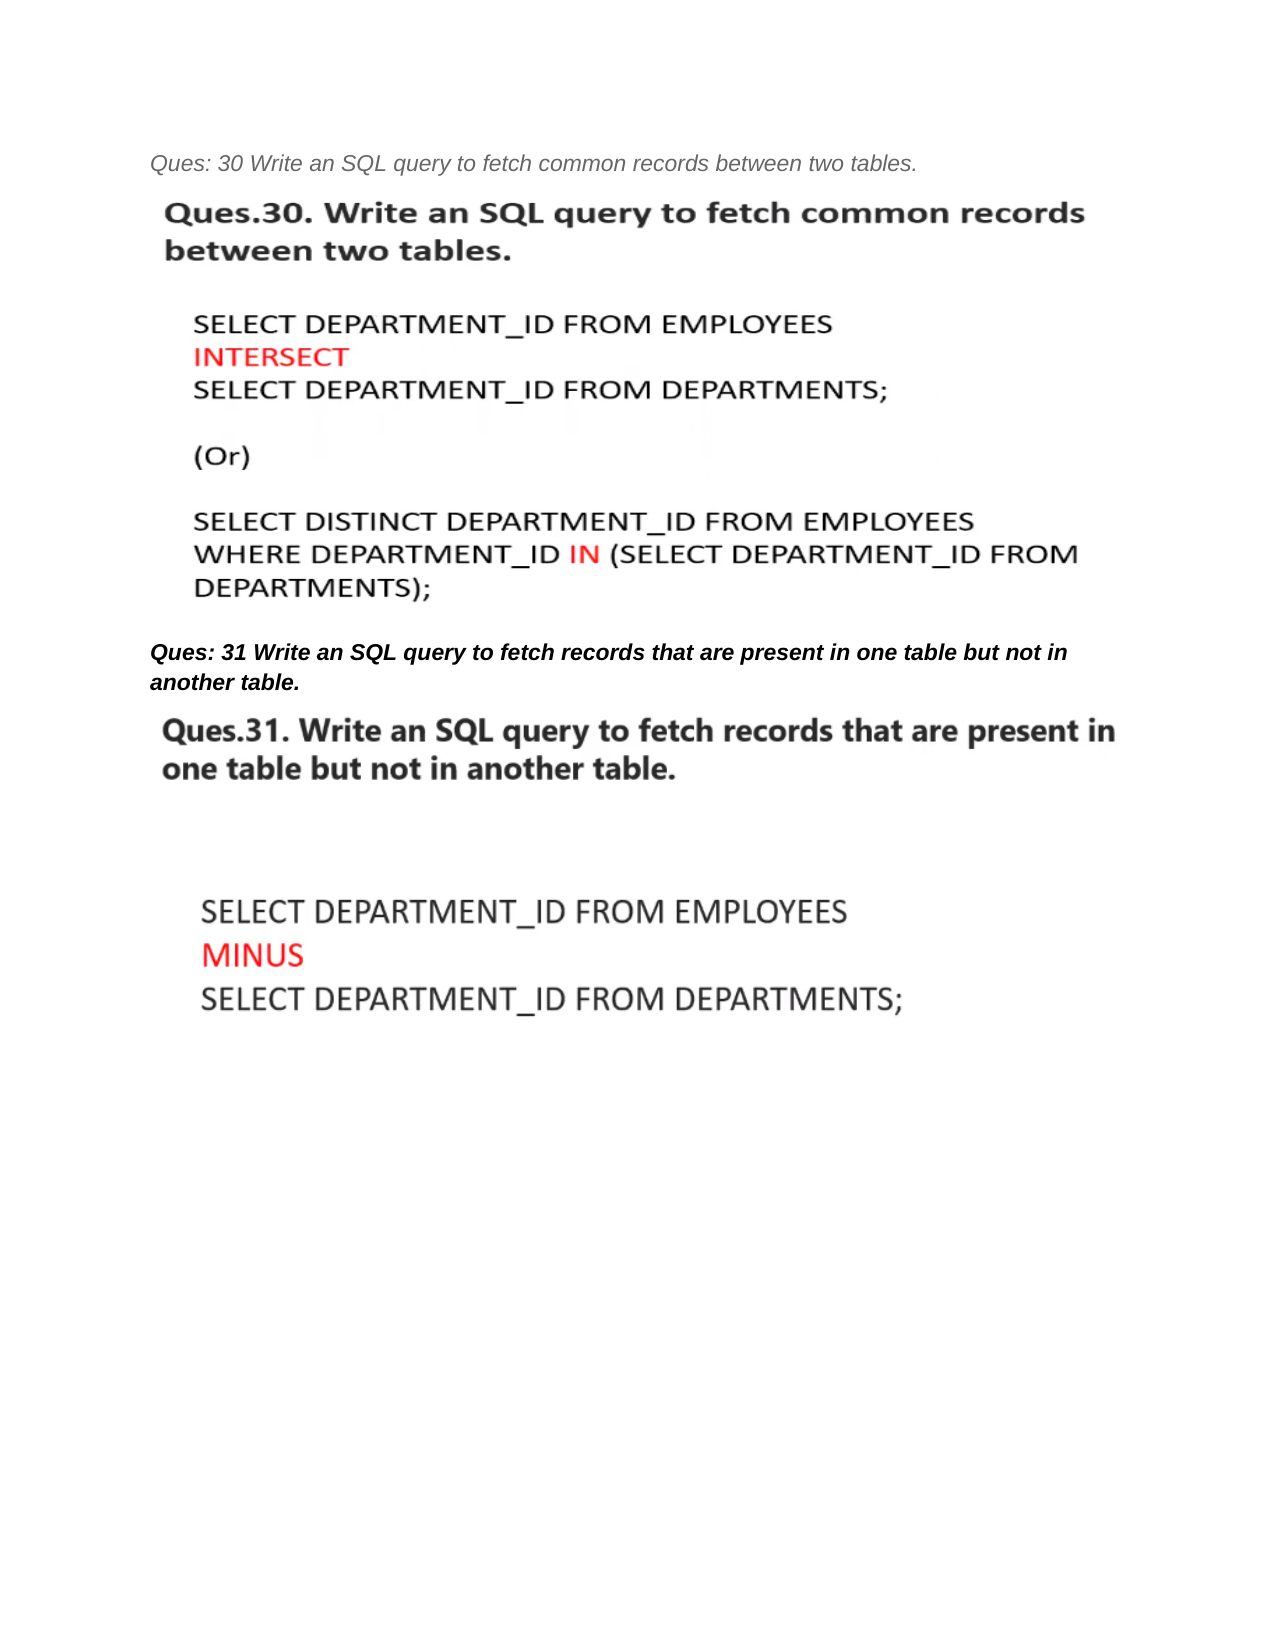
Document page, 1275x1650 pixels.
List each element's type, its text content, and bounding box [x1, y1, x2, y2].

subtitle Ques: 30 Write an SQL query to fetch common records between two tables. [150, 150, 1125, 176]
picture [150, 188, 1125, 611]
subtitle Ques: 31 Write an SQL query to fetch records that are present in one table but not in another table. [150, 639, 1125, 696]
picture [150, 707, 1125, 1041]
